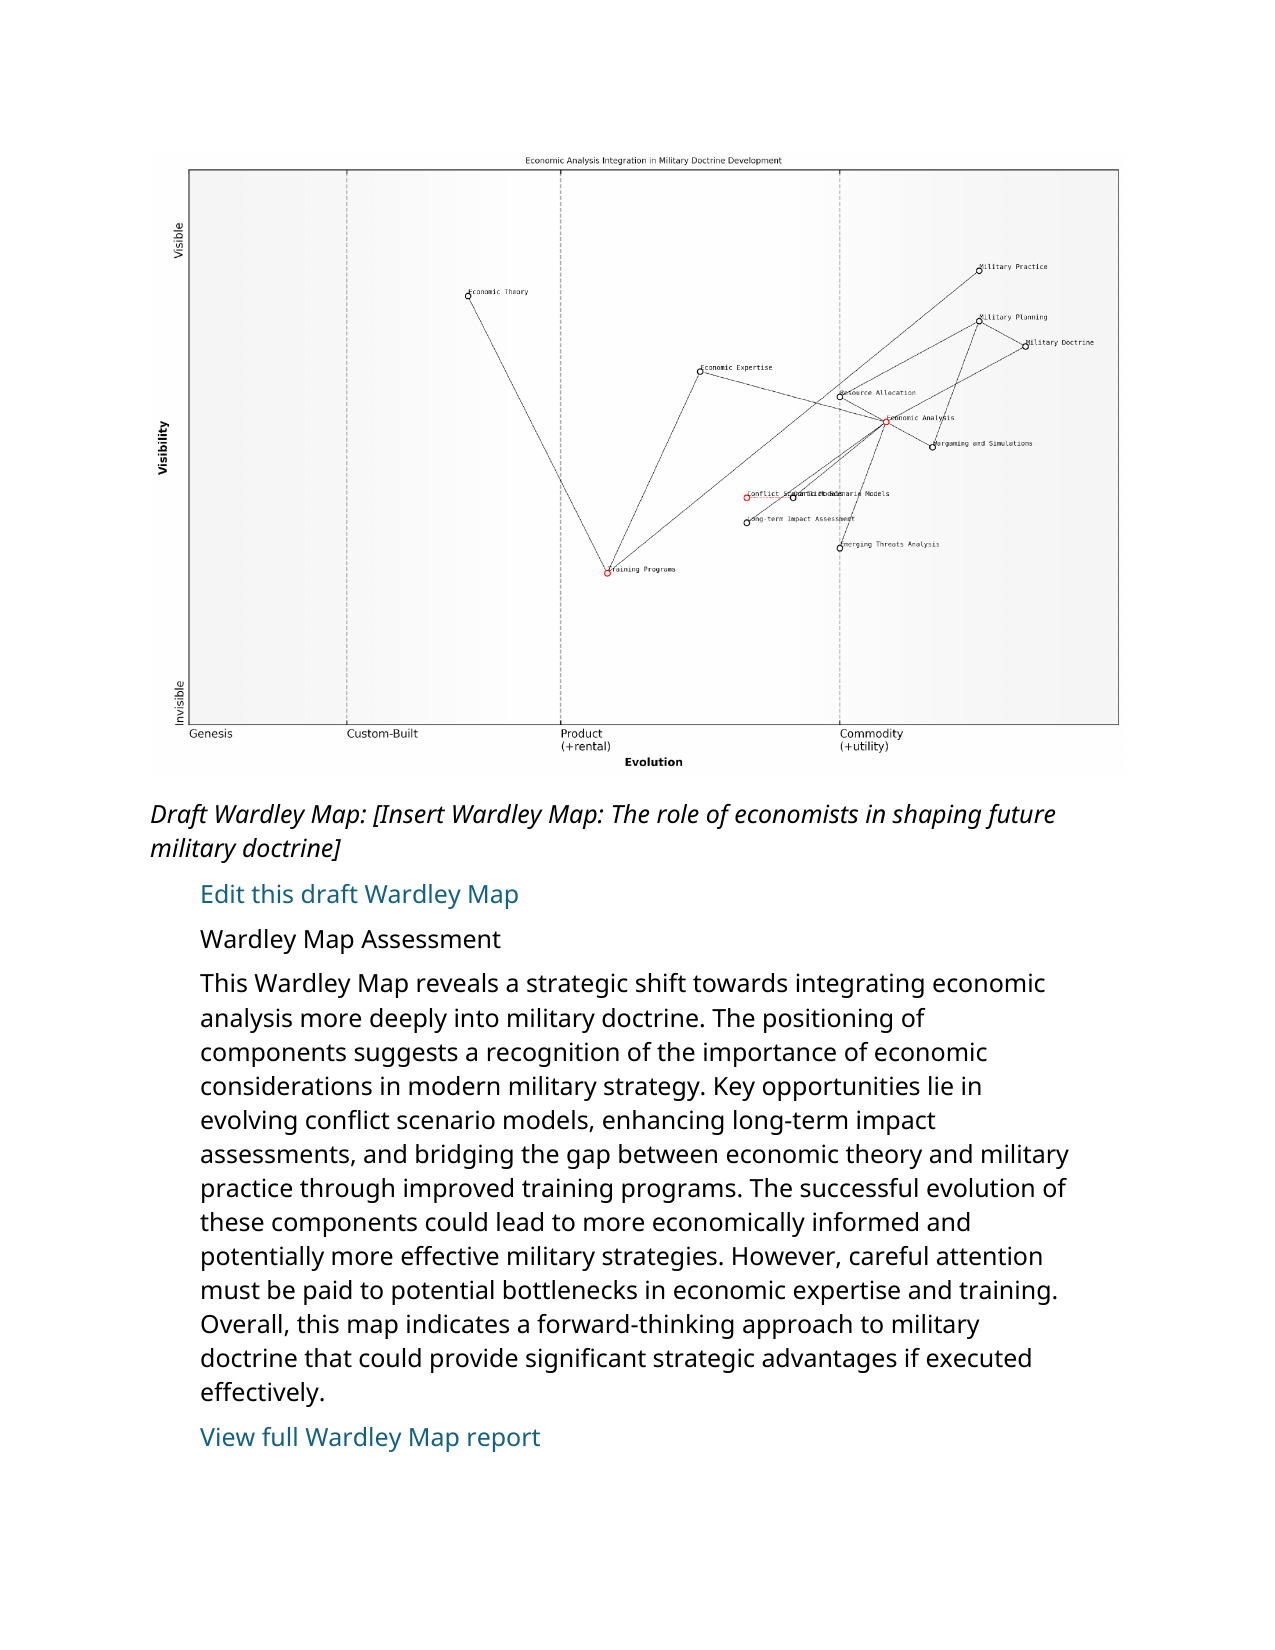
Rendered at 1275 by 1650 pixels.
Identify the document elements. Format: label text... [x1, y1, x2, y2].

text This Wardley Map reveals a strategic shift towards integrating economic analysis more deeply into military doctrine. The positioning of components suggests a recognition of the importance of economic considerations in modern military strategy. Key opportunities lie in evolving conflict scenario models, enhancing long-term impact assessments, and bridging the gap between economic theory and military practice through improved training programs. The successful evolution of these components could lead to more economically informed and potentially more effective military strategies. However, careful attention must be paid to potential bottlenecks in economic expertise and training. Overall, this map indicates a forward-thinking approach to military doctrine that could provide significant strategic advantages if executed effectively. [200, 966, 1075, 1409]
text Edit this draft Wardley Map [200, 877, 1075, 911]
text Draft Wardley Map: [Insert Wardley Map: The role of economists in shaping future military doctrine] [150, 797, 1125, 865]
text Wardley Map Assessment [200, 922, 1075, 956]
text View full Wardley Map report [200, 1419, 1075, 1453]
picture [150, 150, 1125, 776]
